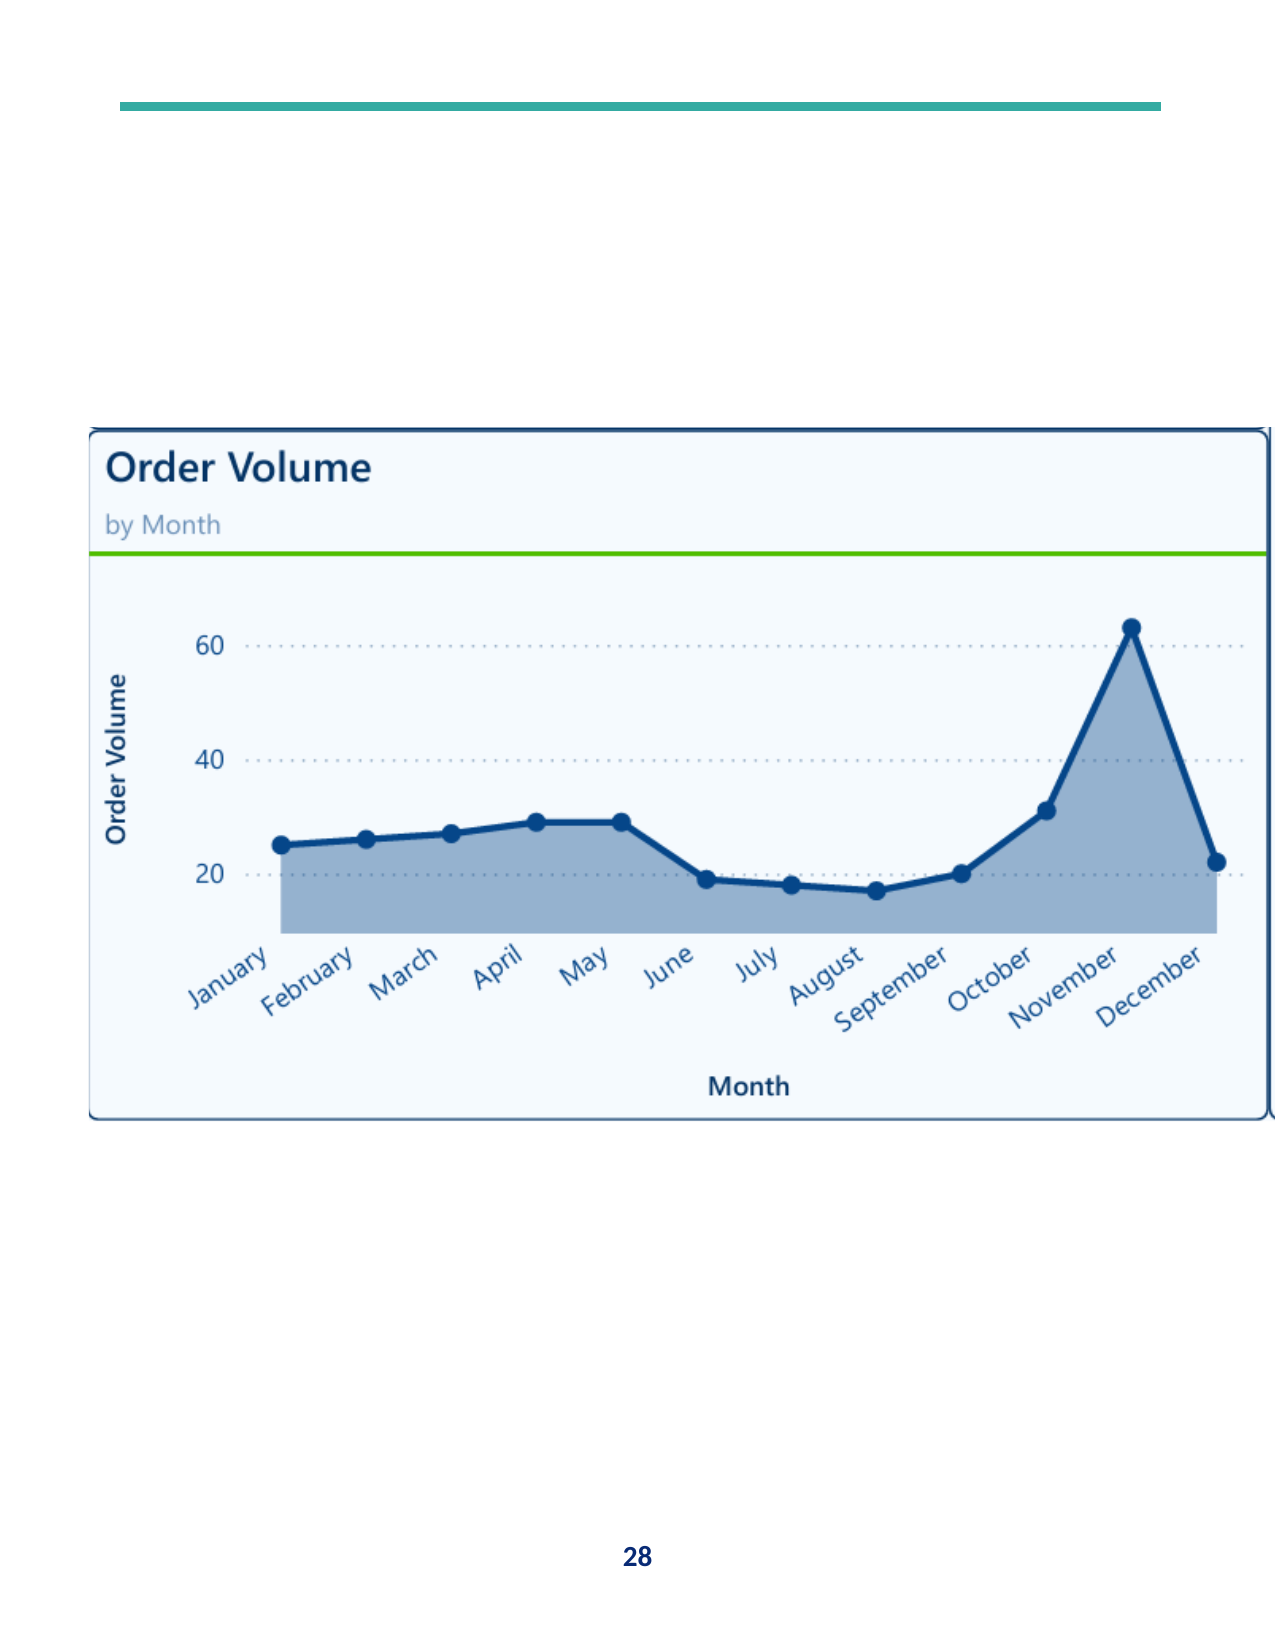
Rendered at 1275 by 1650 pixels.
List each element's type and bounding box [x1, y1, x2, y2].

picture [88, 427, 1275, 1125]
